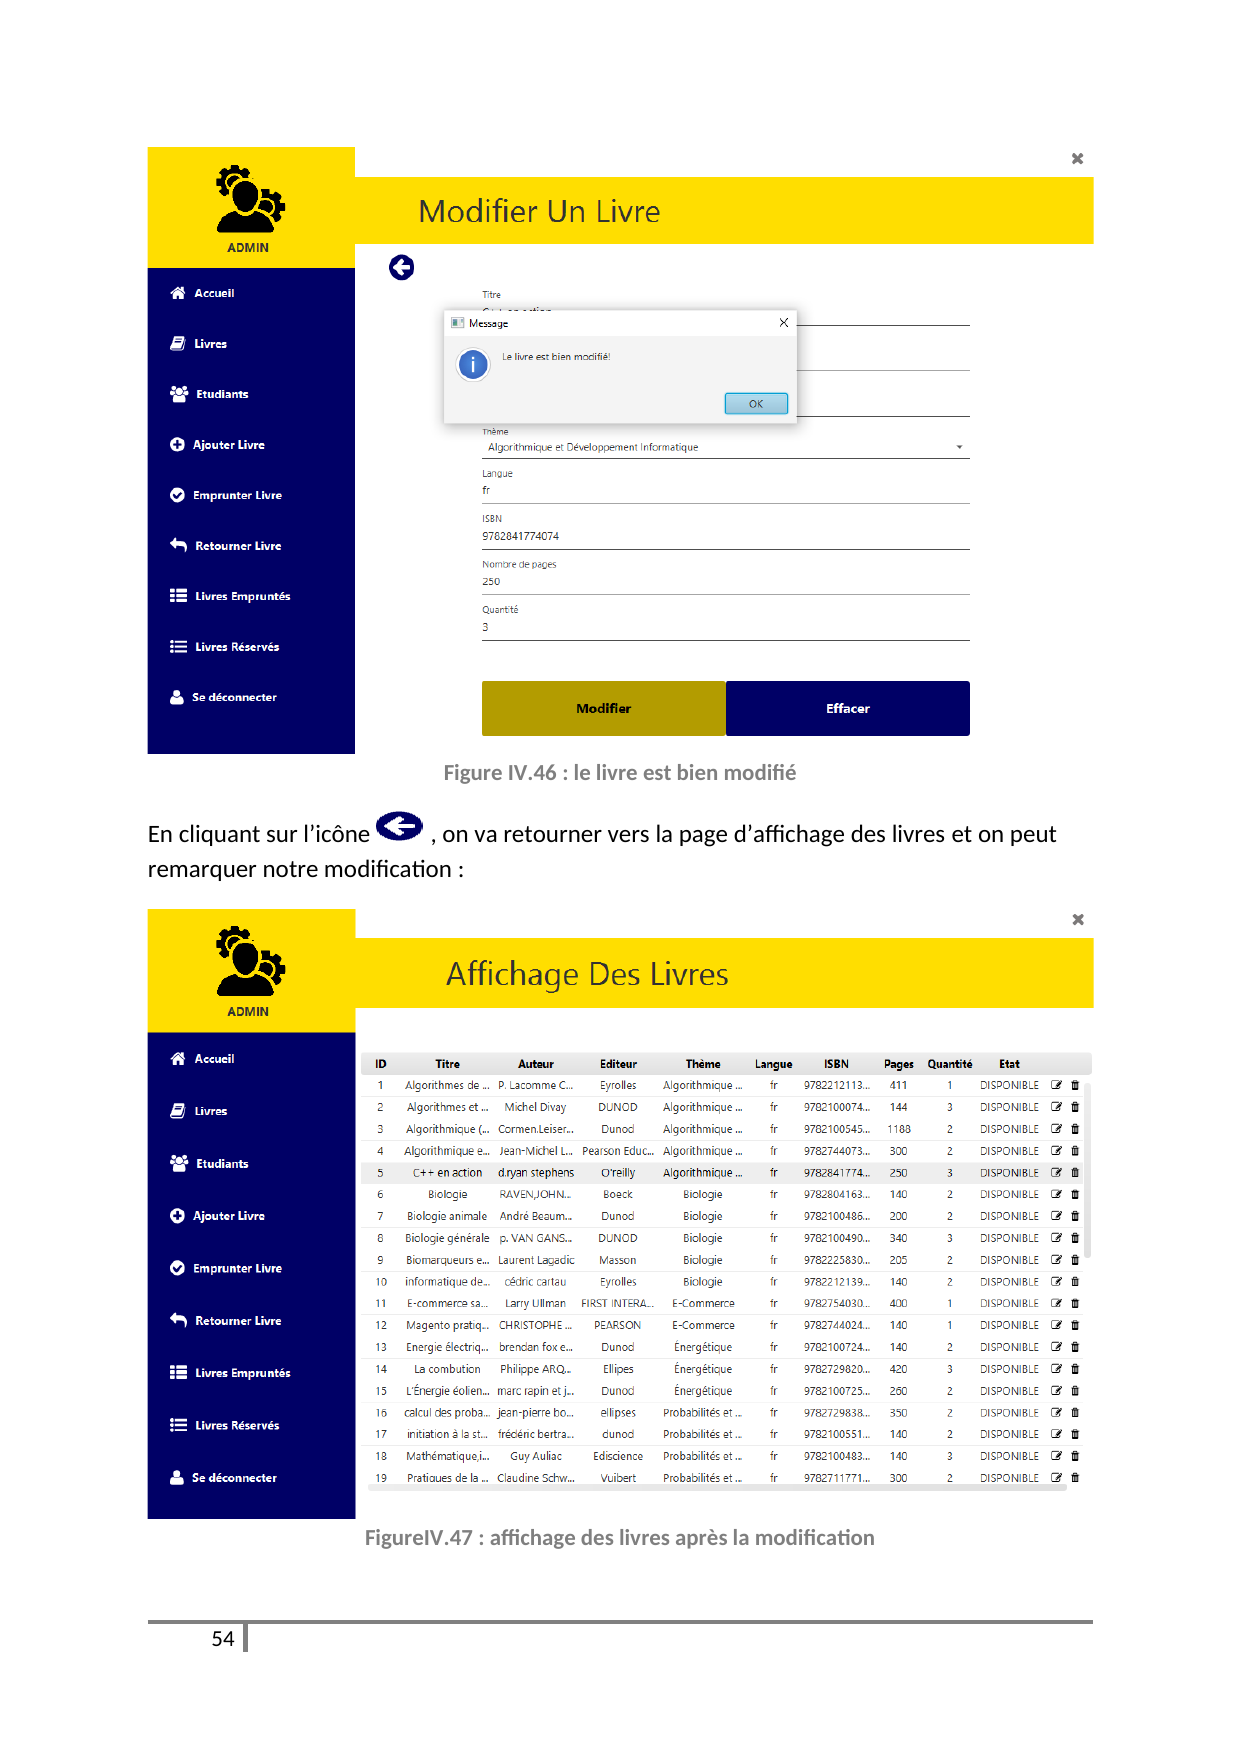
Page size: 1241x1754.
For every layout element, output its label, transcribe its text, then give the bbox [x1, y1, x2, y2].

picture [147, 147, 1094, 754]
text FigureIV.47 : affichage des livres après la modification [148, 1519, 1093, 1551]
picture [370, 810, 431, 843]
text En cliquant sur l’icône, on va retourner vers la page d’affichage des livres et on peut remarquer notre modification : [148, 811, 1093, 884]
text Figure IV.46 : le livre est bien modifié [148, 754, 1093, 786]
picture [147, 909, 1094, 1519]
